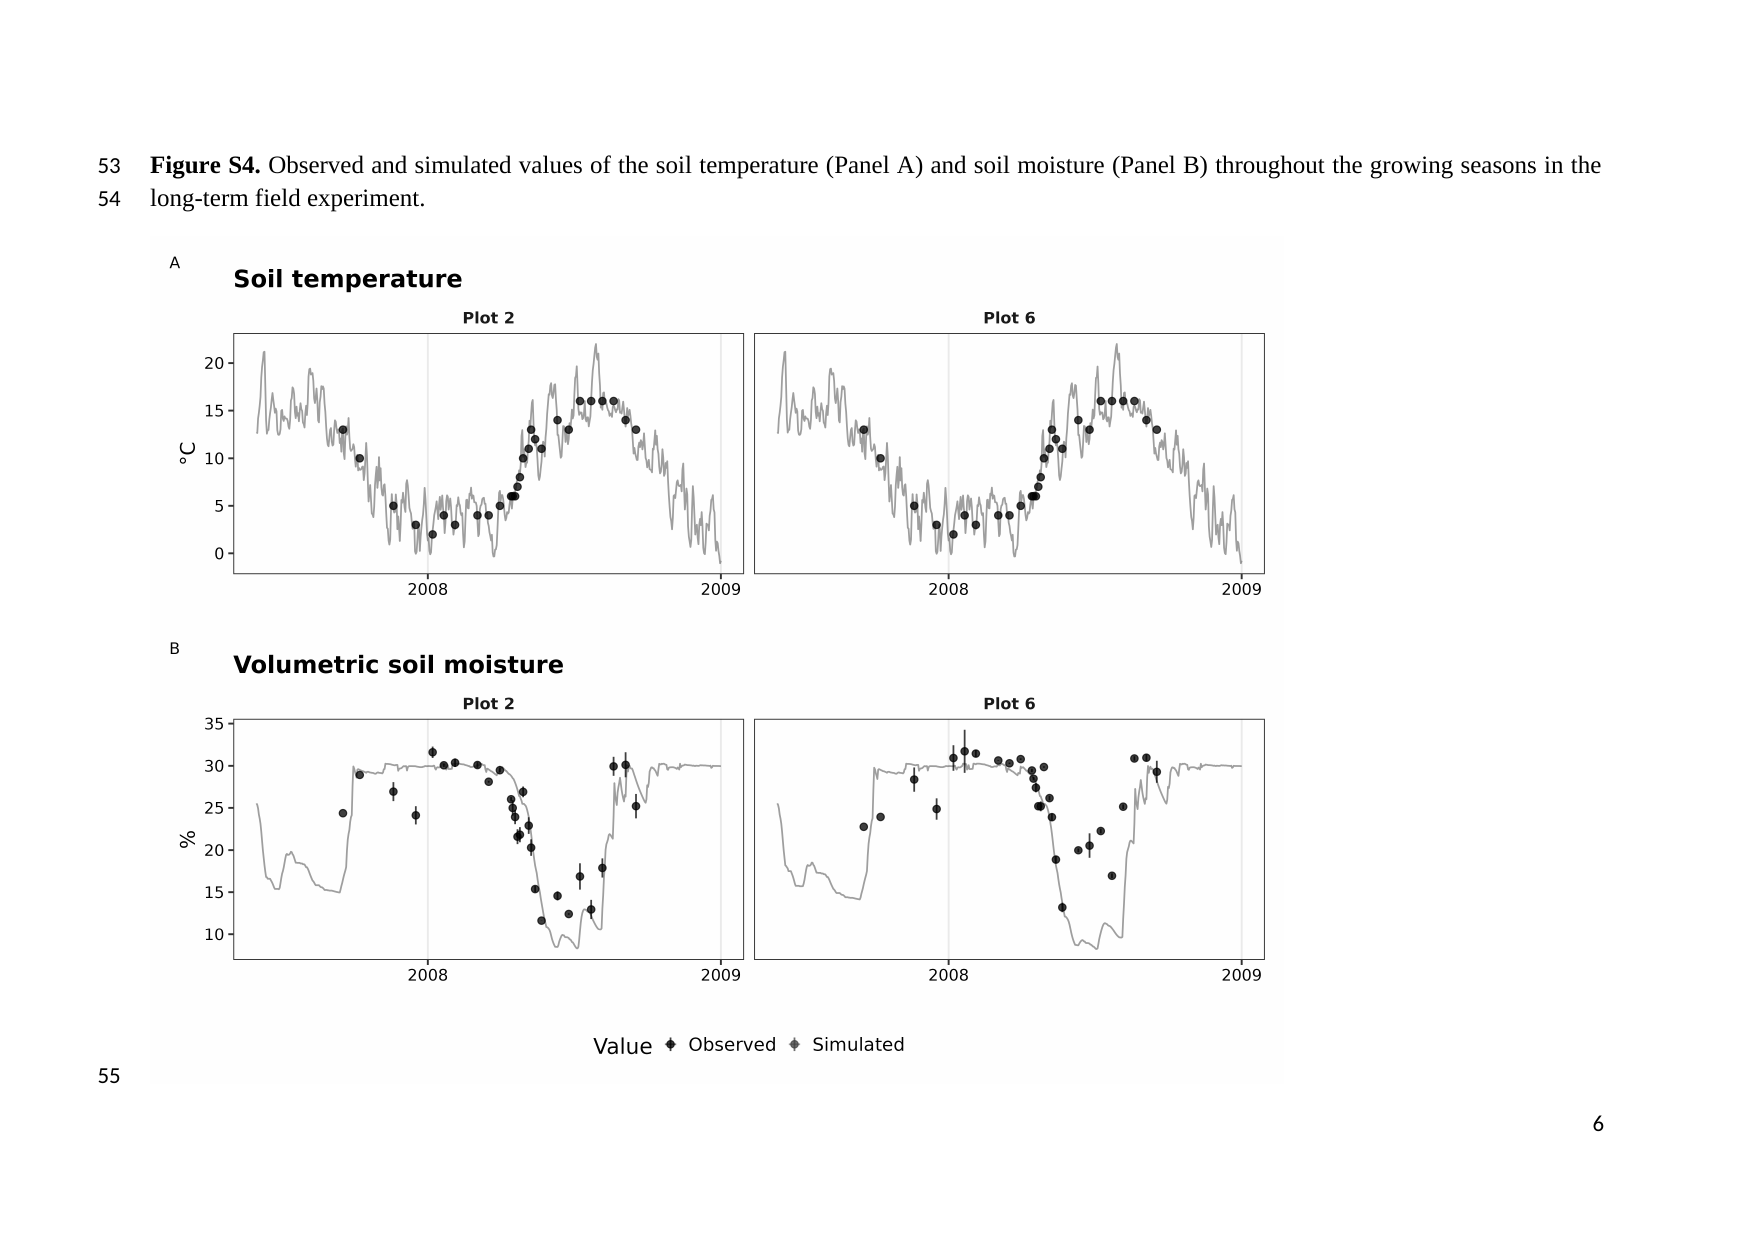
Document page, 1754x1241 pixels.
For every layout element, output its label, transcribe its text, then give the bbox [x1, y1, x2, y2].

text Figure S4. Observed and simulated values of the soil temperature (Panel A) and soil moisture (Panel B) throughout the growing seasons in the long-term field experiment. [150, 150, 1604, 212]
picture [150, 236, 1284, 1084]
